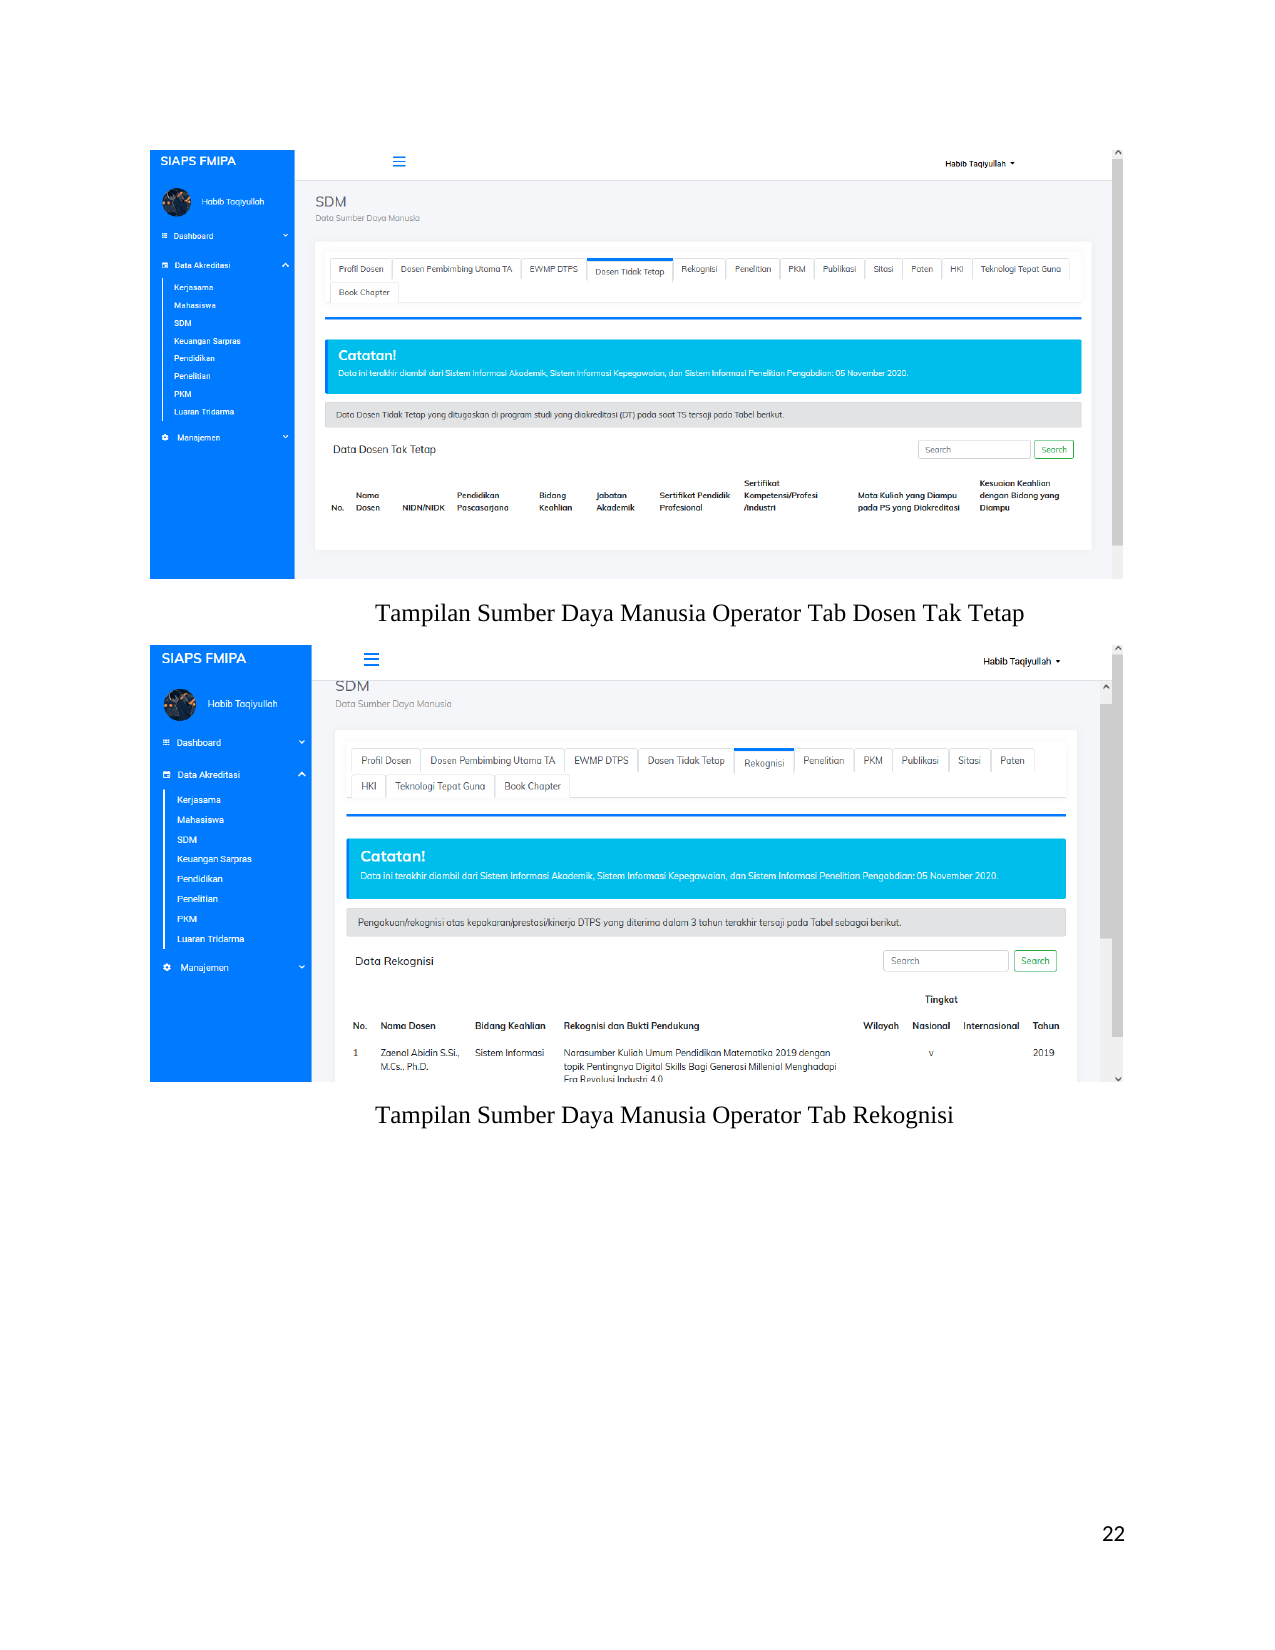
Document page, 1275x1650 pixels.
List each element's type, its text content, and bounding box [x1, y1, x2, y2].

text Tampilan Sumber Daya Manusia Operator Tab Dosen Tak Tetap [300, 598, 1125, 627]
picture [150, 645, 1123, 1082]
text Tampilan Sumber Daya Manusia Operator Tab Rekognisi [300, 1101, 1125, 1129]
picture [150, 150, 1123, 579]
